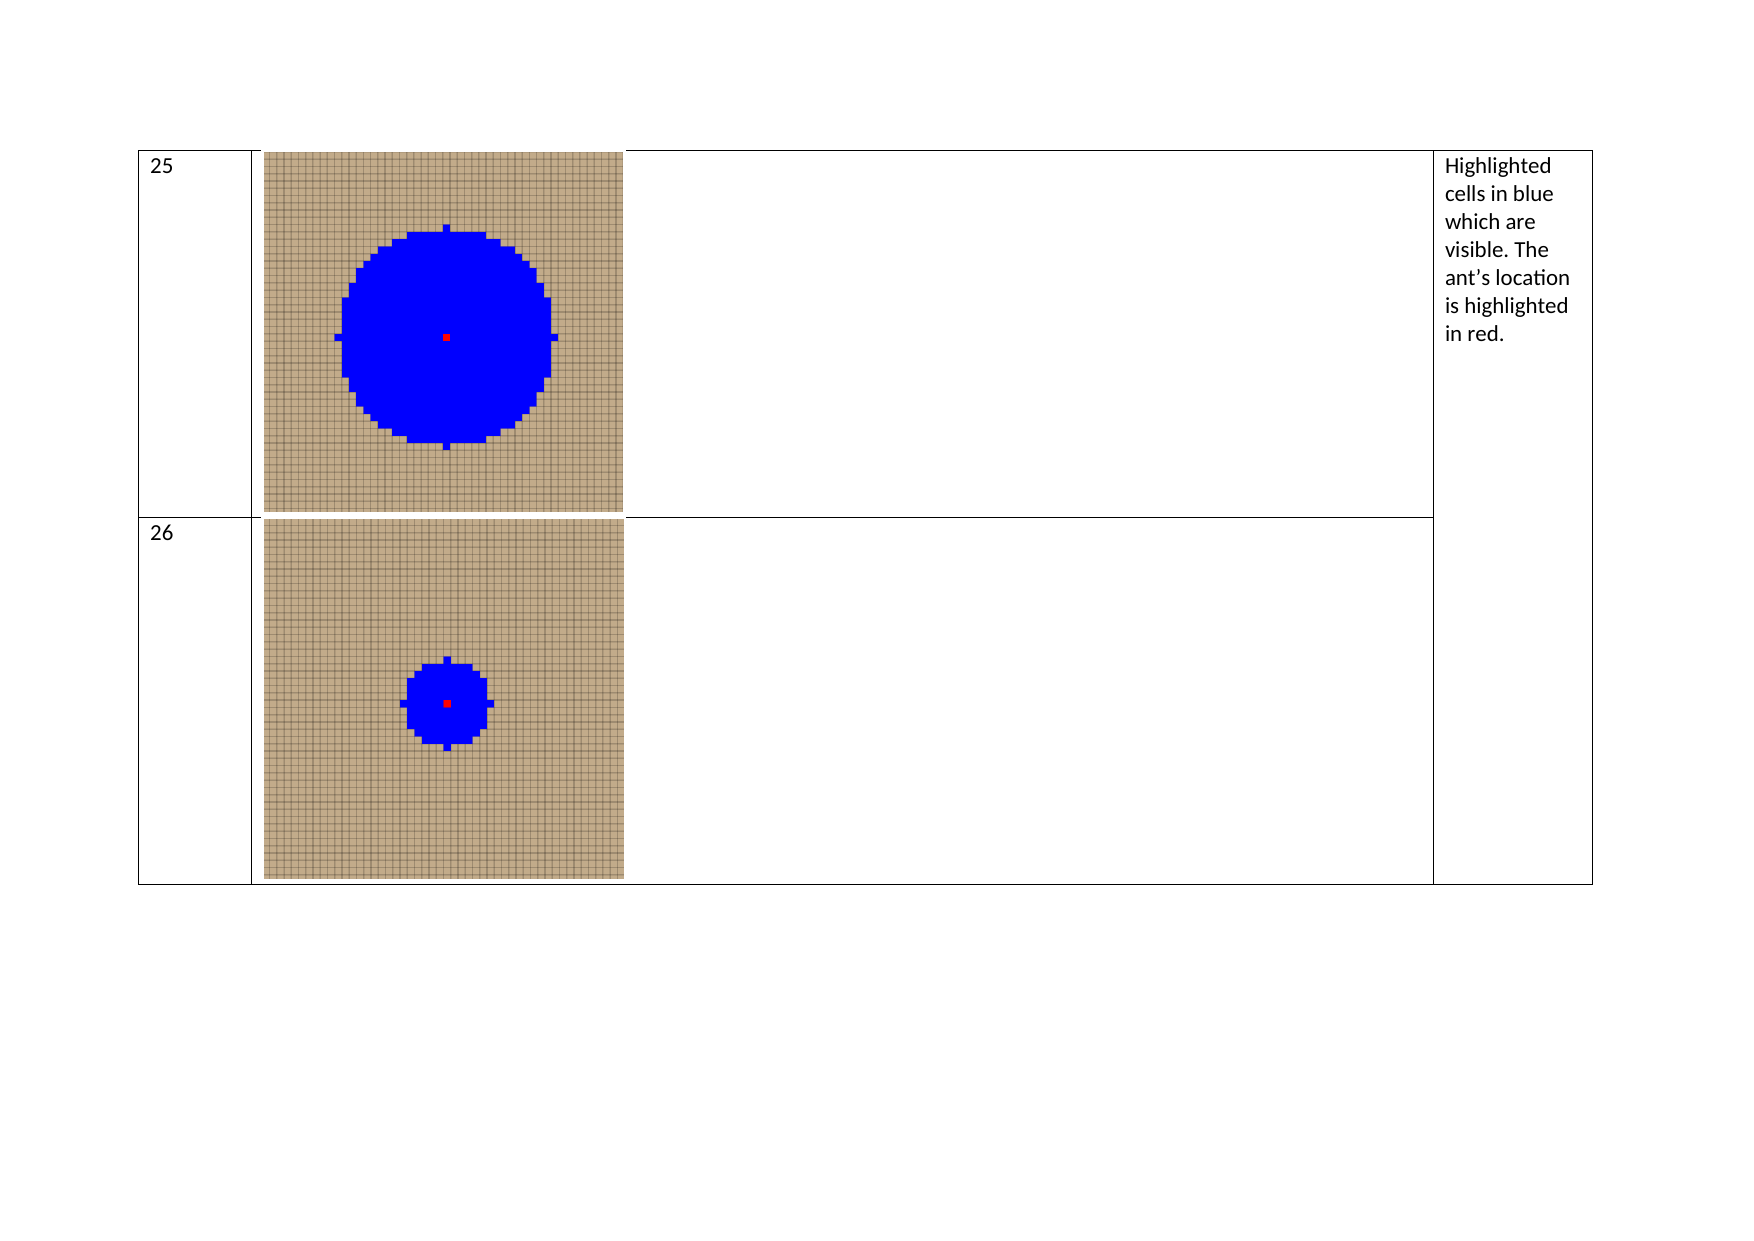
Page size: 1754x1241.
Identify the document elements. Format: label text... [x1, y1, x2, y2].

table_cell [252, 151, 1433, 517]
picture [264, 152, 624, 512]
picture [264, 519, 624, 879]
table_cell [252, 518, 1433, 884]
table_cell 26 [139, 518, 251, 884]
table_cell 25 [139, 151, 251, 517]
table_cell Highlighted cells in blue which are visible. The ant’s location is highlighted in red. [1434, 151, 1592, 884]
